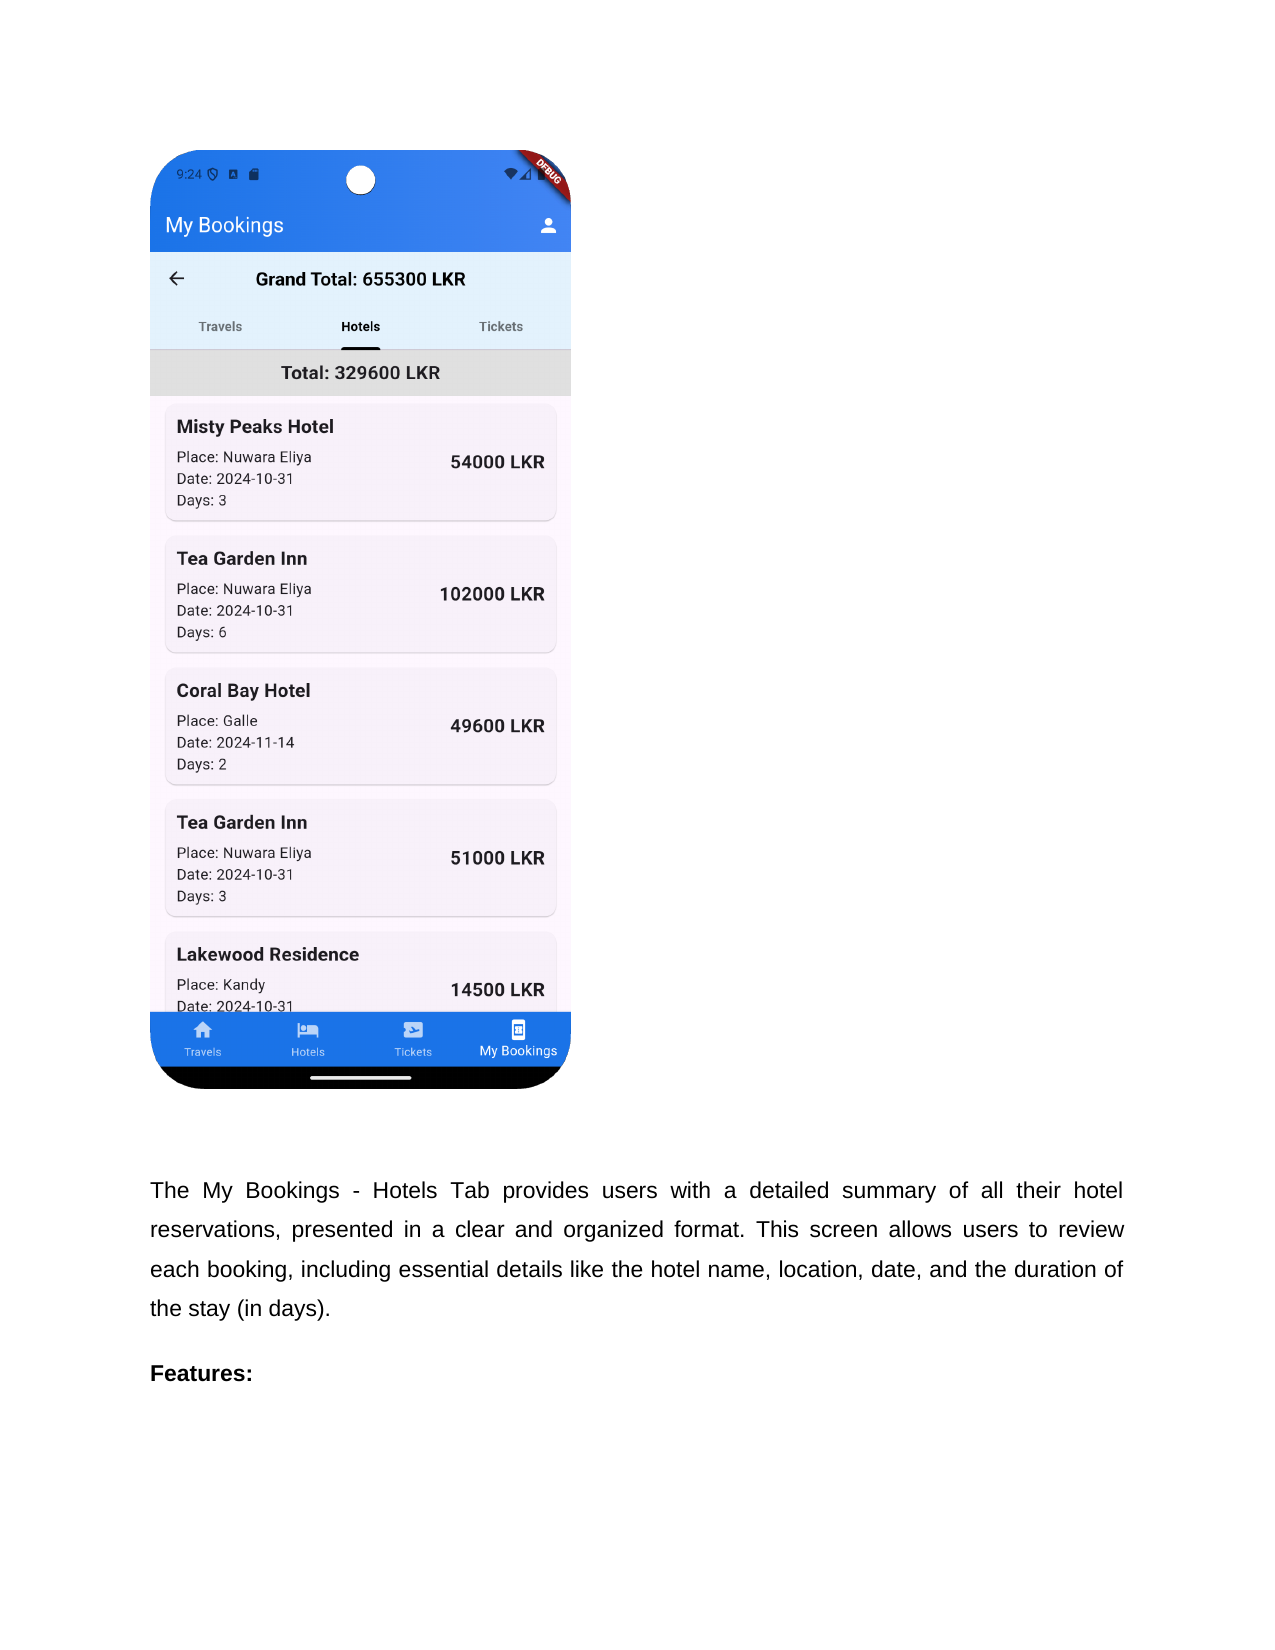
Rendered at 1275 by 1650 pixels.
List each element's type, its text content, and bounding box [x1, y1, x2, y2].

picture [150, 150, 571, 1089]
text Features: [150, 1359, 1125, 1386]
text The My Bookings - Hotels Tab provides users with a detailed summary of all their hotel reservations, presented in a clear and organized format. This screen allows users to review each booking, including essential details like the hotel name, location, date, and the duration of the stay (in days). [150, 1177, 1125, 1321]
